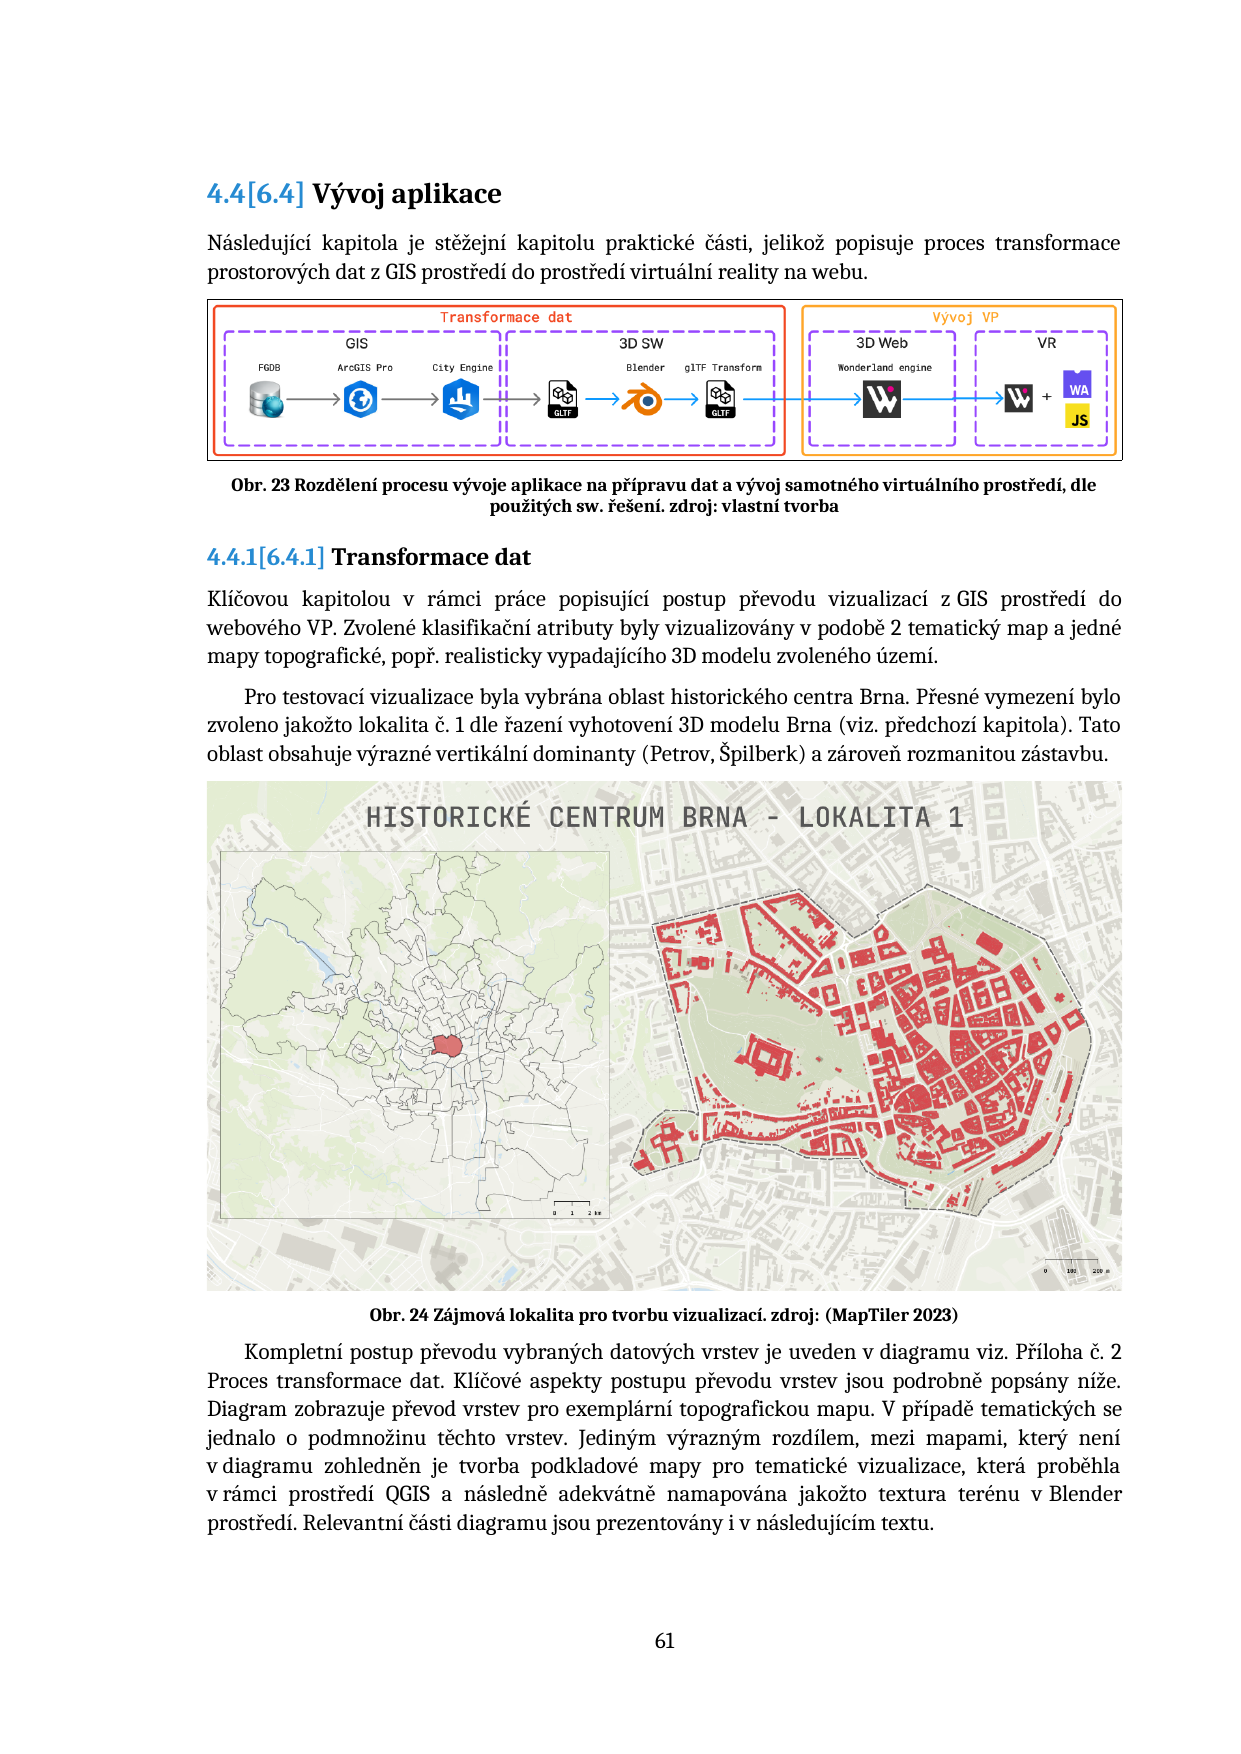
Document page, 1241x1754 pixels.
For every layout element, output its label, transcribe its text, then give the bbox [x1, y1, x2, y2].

subtitle Vývoj aplikace [207, 177, 1122, 211]
text Pro testovací vizualizace byla vybrána oblast historického centra Brna. Přesné vymezení bylo zvoleno jakožto lokalita č. 1 dle řazení vyhotovení 3D modelu Brna (viz. předchozí kapitola). Tato oblast obsahuje výrazné vertikální dominanty (Petrov, Špilberk) a zároveň rozmanitou zástavbu. [207, 684, 1122, 767]
picture [206, 781, 1123, 1291]
subtitle Transformace dat [207, 542, 1122, 571]
text Klíčovou kapitolou v rámci práce popisující postup převodu vizualizací z GIS prostředí do webového VP. Zvolené klasifikační atributy byly vizualizovány v podobě 2 tematický map a jedné mapy topografické, popř. realisticky vypadajícího 3D modelu zvoleného území. [207, 586, 1122, 669]
text Následující kapitola je stěžejní kapitolu praktické části, jelikož popisuje proces transformace prostorových dat z GIS prostředí do prostředí virtuální reality na webu. [207, 230, 1122, 285]
text Kompletní postup převodu vybraných datových vrstev je uveden v diagramu viz. Příloha č. 2 Proces transformace dat. Klíčové aspekty postupu převodu vrstev jsou podrobně popsány níže. Diagram zobrazuje převod vrstev pro exemplární topografickou mapu. V případě tematických se jednalo o podmnožinu těchto vrstev. Jediným výrazným rozdílem, mezi mapami, který není v diagramu zohledněn je tvorba podkladové mapy pro tematické vizualizace, která proběhla v rámci prostředí QGIS a následně adekvátně namapována jakožto textura terénu v Blender prostředí. Relevantní části diagramu jsou prezentovány i v následujícím textu. [207, 1339, 1122, 1536]
picture [208, 300, 1122, 460]
